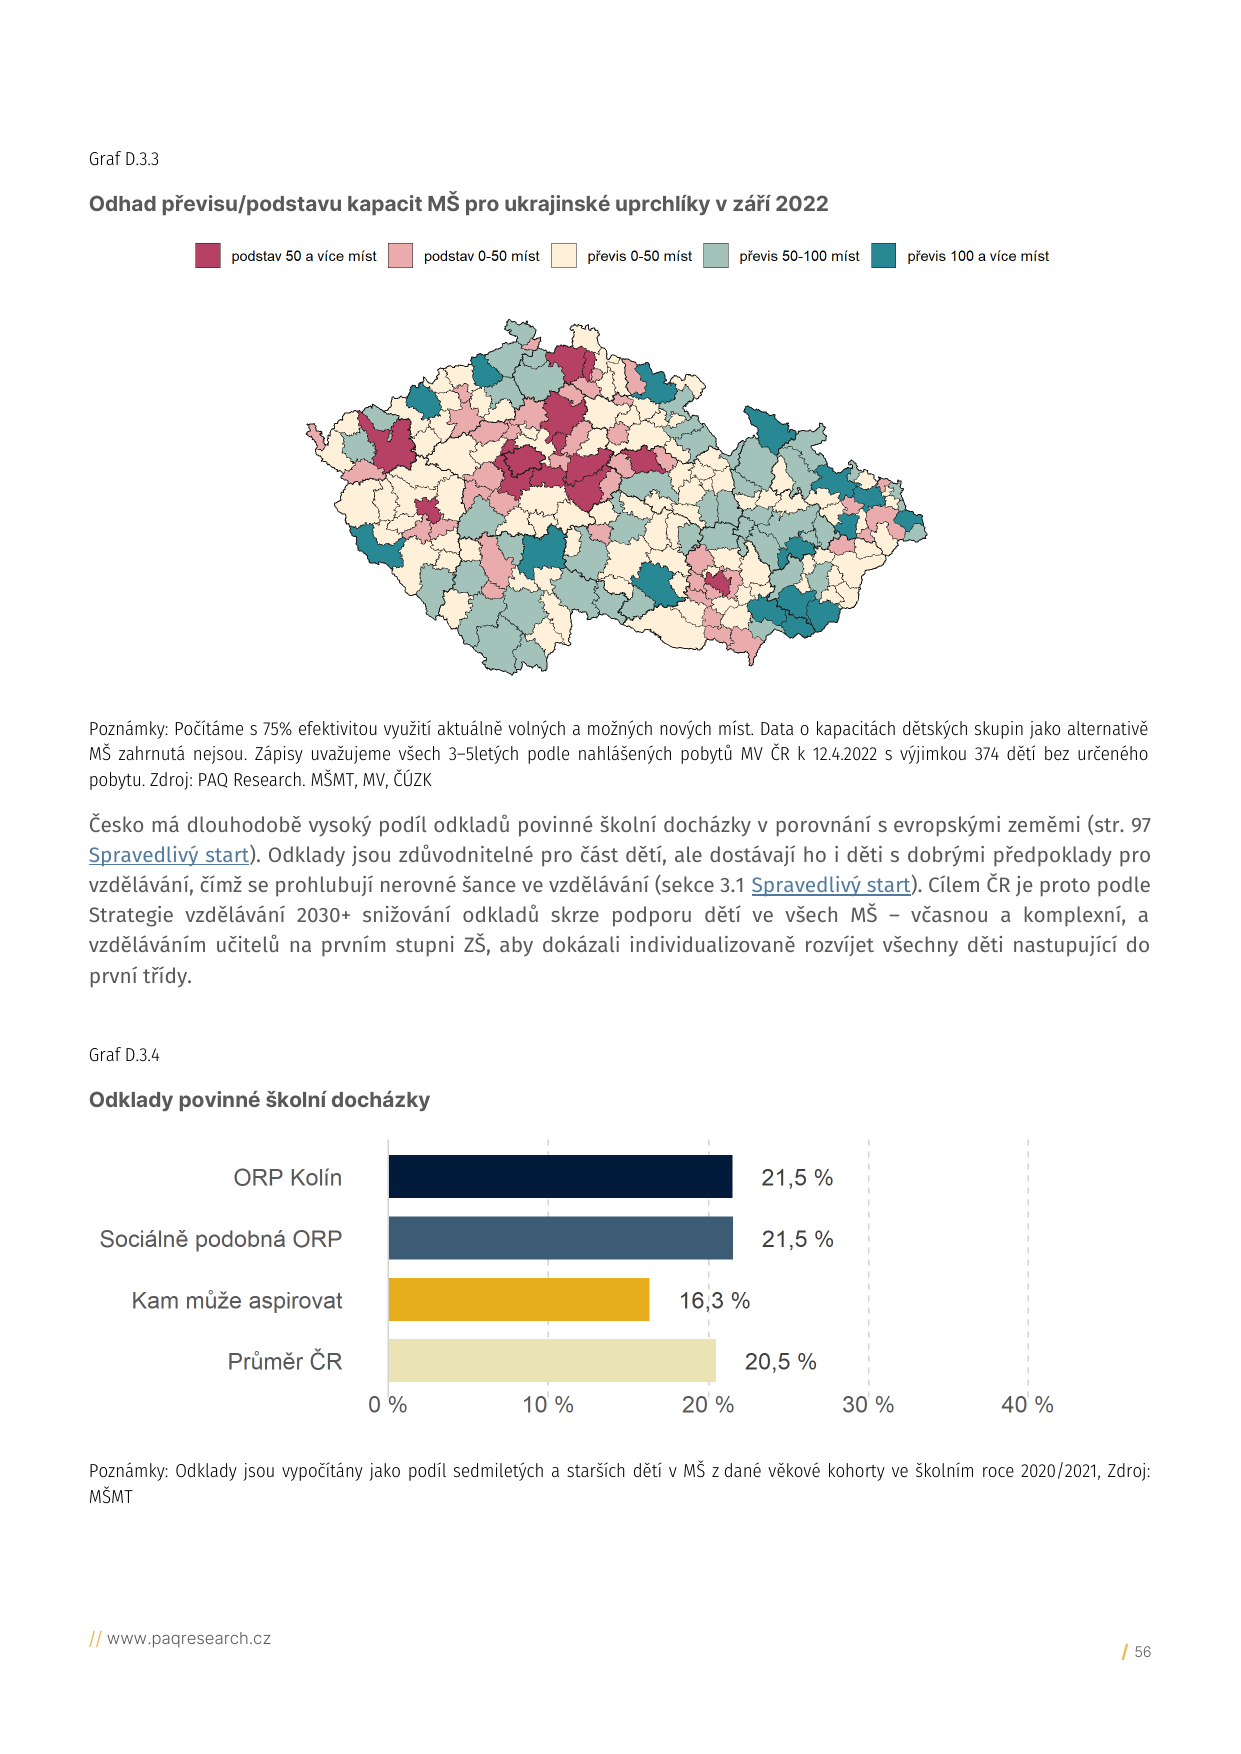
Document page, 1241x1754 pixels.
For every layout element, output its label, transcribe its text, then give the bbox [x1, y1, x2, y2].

text Poznámky: Odklady jsou vypočítány jako podíl sedmiletých a starších dětí v MŠ z dané věkové kohorty ve školním roce 2020/2021, Zdroj: MŠMT [89, 1460, 1152, 1509]
picture [88, 1112, 1139, 1444]
text Poznámky: Počítáme s 75% efektivitou využití aktuálně volných a možných nových míst. Data o kapacitách dětských skupin jako alternativě MŠ zahrnutá nejsou. Zápisy uvažujeme všech 3–5letých podle nahlášených pobytů MV ČR k 12.4.2022 s výjimkou 374 dětí bez určeného pobytu. Zdroj: PAQ Research. MŠMT, MV, ČÚZK [89, 717, 1152, 792]
picture [88, 216, 1139, 701]
text Česko má dlouhodobě vysoký podíl odkladů povinné školní docházky v porovnání s evropskými zeměmi (str. 97 Spravedlivý start). Odklady jsou zdůvodnitelné pro část dětí, ale dostávají ho i děti s dobrými předpoklady pro vzdělávání, čímž se prohlubují nerovné šance ve vzdělávání (sekce 3.1 Spravedlivý start). Cílem ČR je proto podle Strategie vzdělávání 2030+ snižování odkladů skrze podporu dětí ve všech MŠ – včasnou a komplexní, a vzděláváním učitelů na prvním stupni ZŠ, aby dokázali individualizovaně rozvíjet všechny děti nastupující do první třídy. [89, 807, 1152, 989]
text Odklady povinné školní docházky [89, 1082, 1152, 1112]
text Graf D.3.3 [89, 148, 1152, 170]
text Odhad převisu/podstavu kapacit MŠ pro ukrajinské uprchlíky v září 2022 [89, 186, 1152, 216]
text Graf D.3.4 [89, 1044, 1152, 1066]
